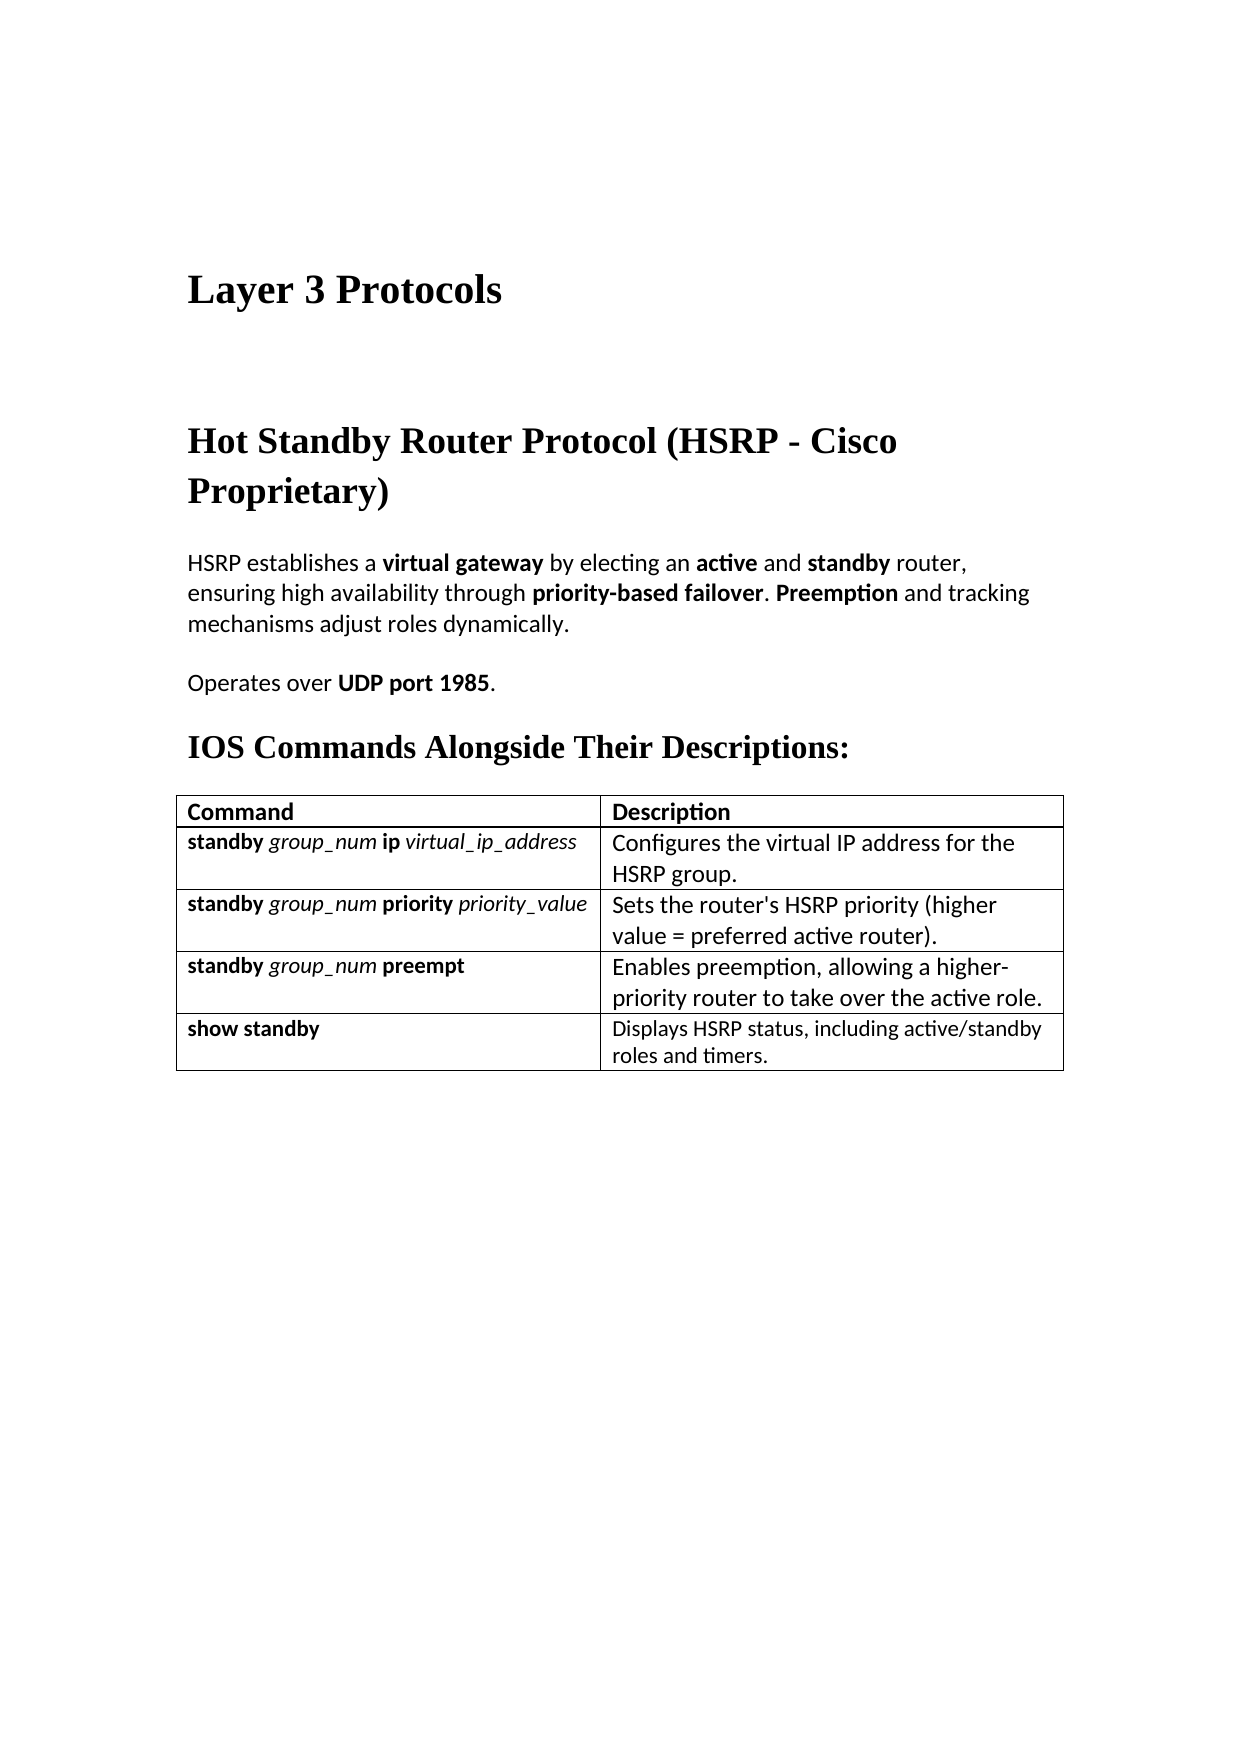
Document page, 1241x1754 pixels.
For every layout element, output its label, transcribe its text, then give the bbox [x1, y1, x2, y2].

table_cell standby group_num ip virtual_ip_address [177, 828, 600, 888]
table_cell standby group_num priority priority_value [177, 890, 600, 951]
subtitle Layer 3 Protocols [187, 264, 1053, 312]
text Operates over UDP port 1985. [187, 668, 1053, 698]
table_cell Configures the virtual IP address for the HSRP group. [601, 828, 1063, 888]
text HSRP establishes a virtual gateway by electing an active and standby router, ensuring high availability through priority-based failover. Preemption and tracking mechanisms adjust roles dynamically. [187, 547, 1053, 638]
table_cell show standby [177, 1014, 600, 1070]
table_header Description [601, 796, 1063, 826]
table_cell standby group_num preempt [177, 952, 600, 1013]
table_cell Displays HSRP status, including active/standby roles and timers. [601, 1014, 1063, 1070]
table_cell Enables preemption, allowing a higher-priority router to take over the active role. [601, 952, 1063, 1013]
text IOS Commands Alongside Their Descriptions: [187, 727, 1053, 766]
table_header Command [177, 796, 600, 826]
subtitle Hot Standby Router Protocol (HSRP - Cisco Proprietary) [187, 418, 1053, 511]
table_cell Sets the router's HSRP priority (higher value = preferred active router). [601, 890, 1063, 951]
